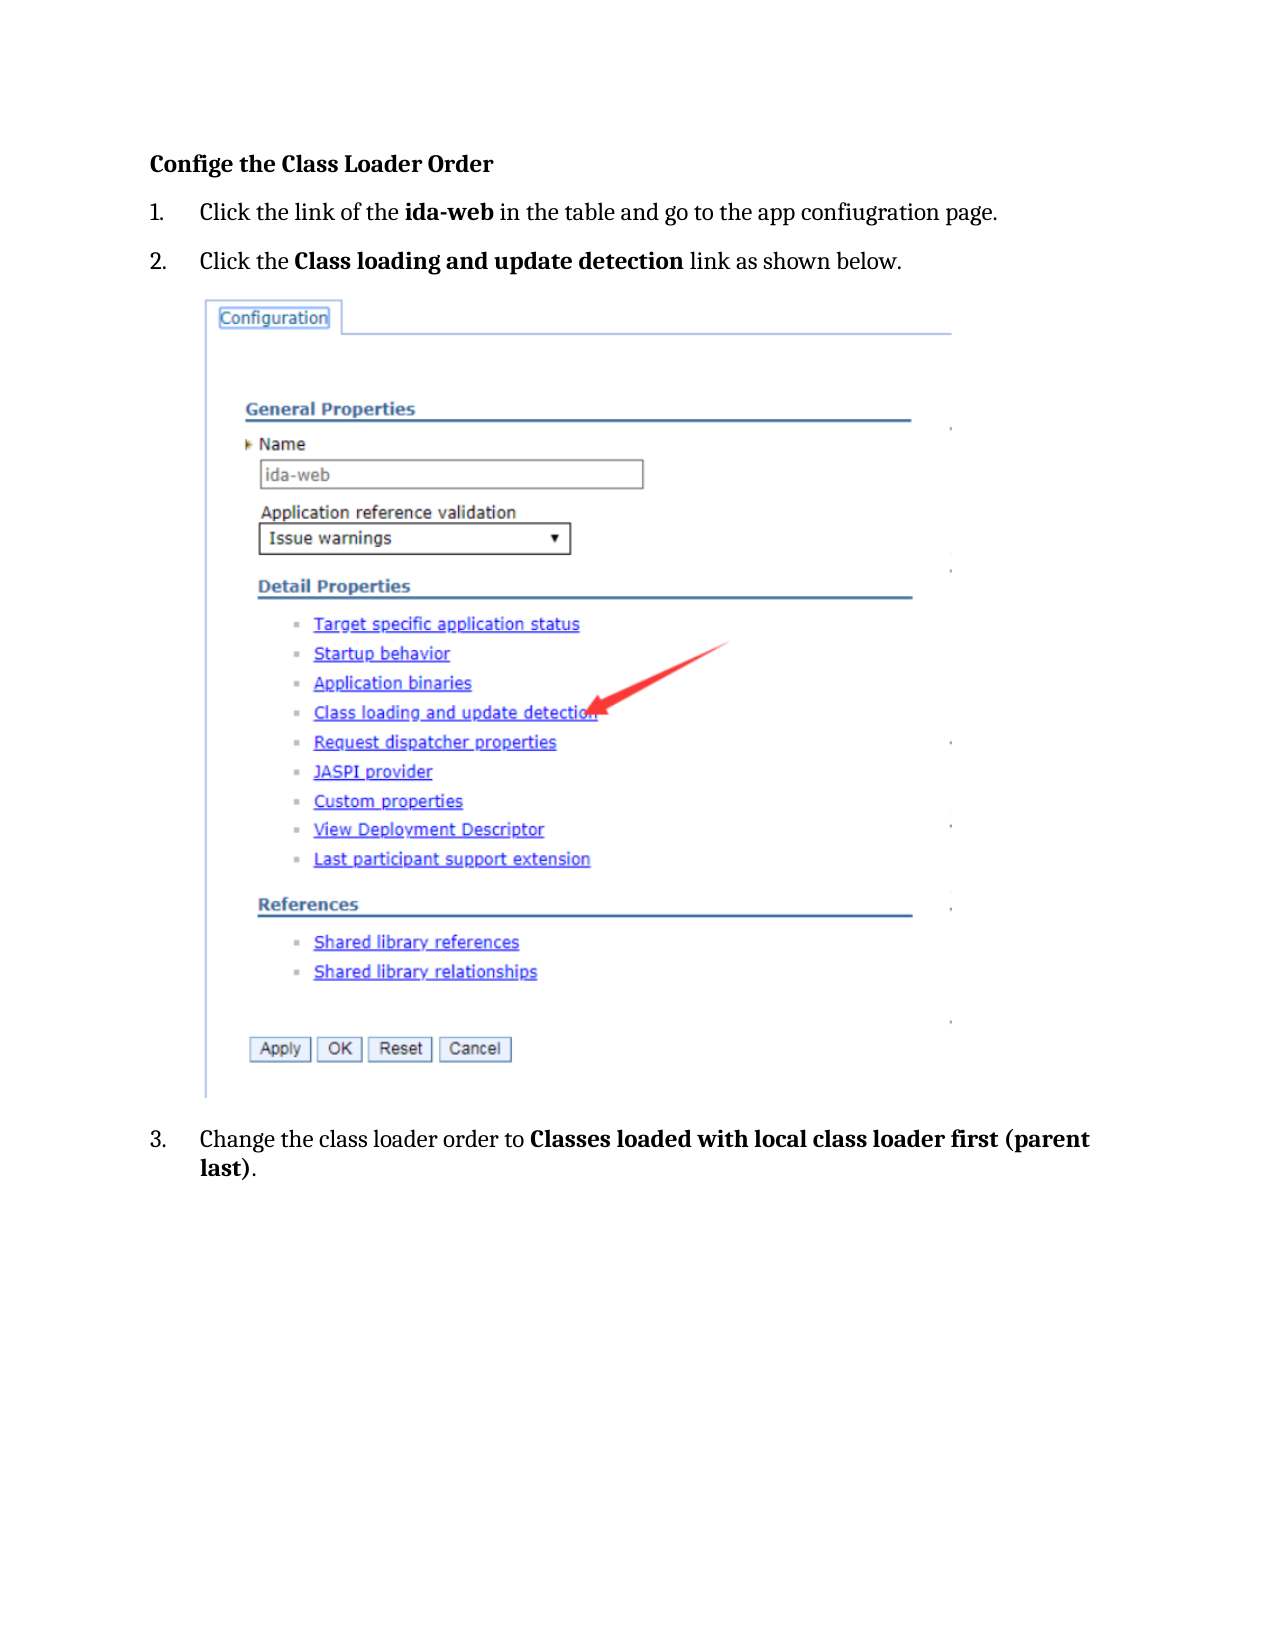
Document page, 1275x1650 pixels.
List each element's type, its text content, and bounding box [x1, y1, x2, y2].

list Click the link of the ida-web in the table and go to the app confiugration page. [150, 197, 1125, 226]
picture [200, 296, 1075, 1098]
list Click the Class loading and update detection link as shown below. [150, 247, 1125, 276]
list Change the class loader order to Classes loaded with local class loader first (parent last). [150, 1125, 1125, 1182]
text Confige the Class Loader Order [150, 150, 1125, 179]
